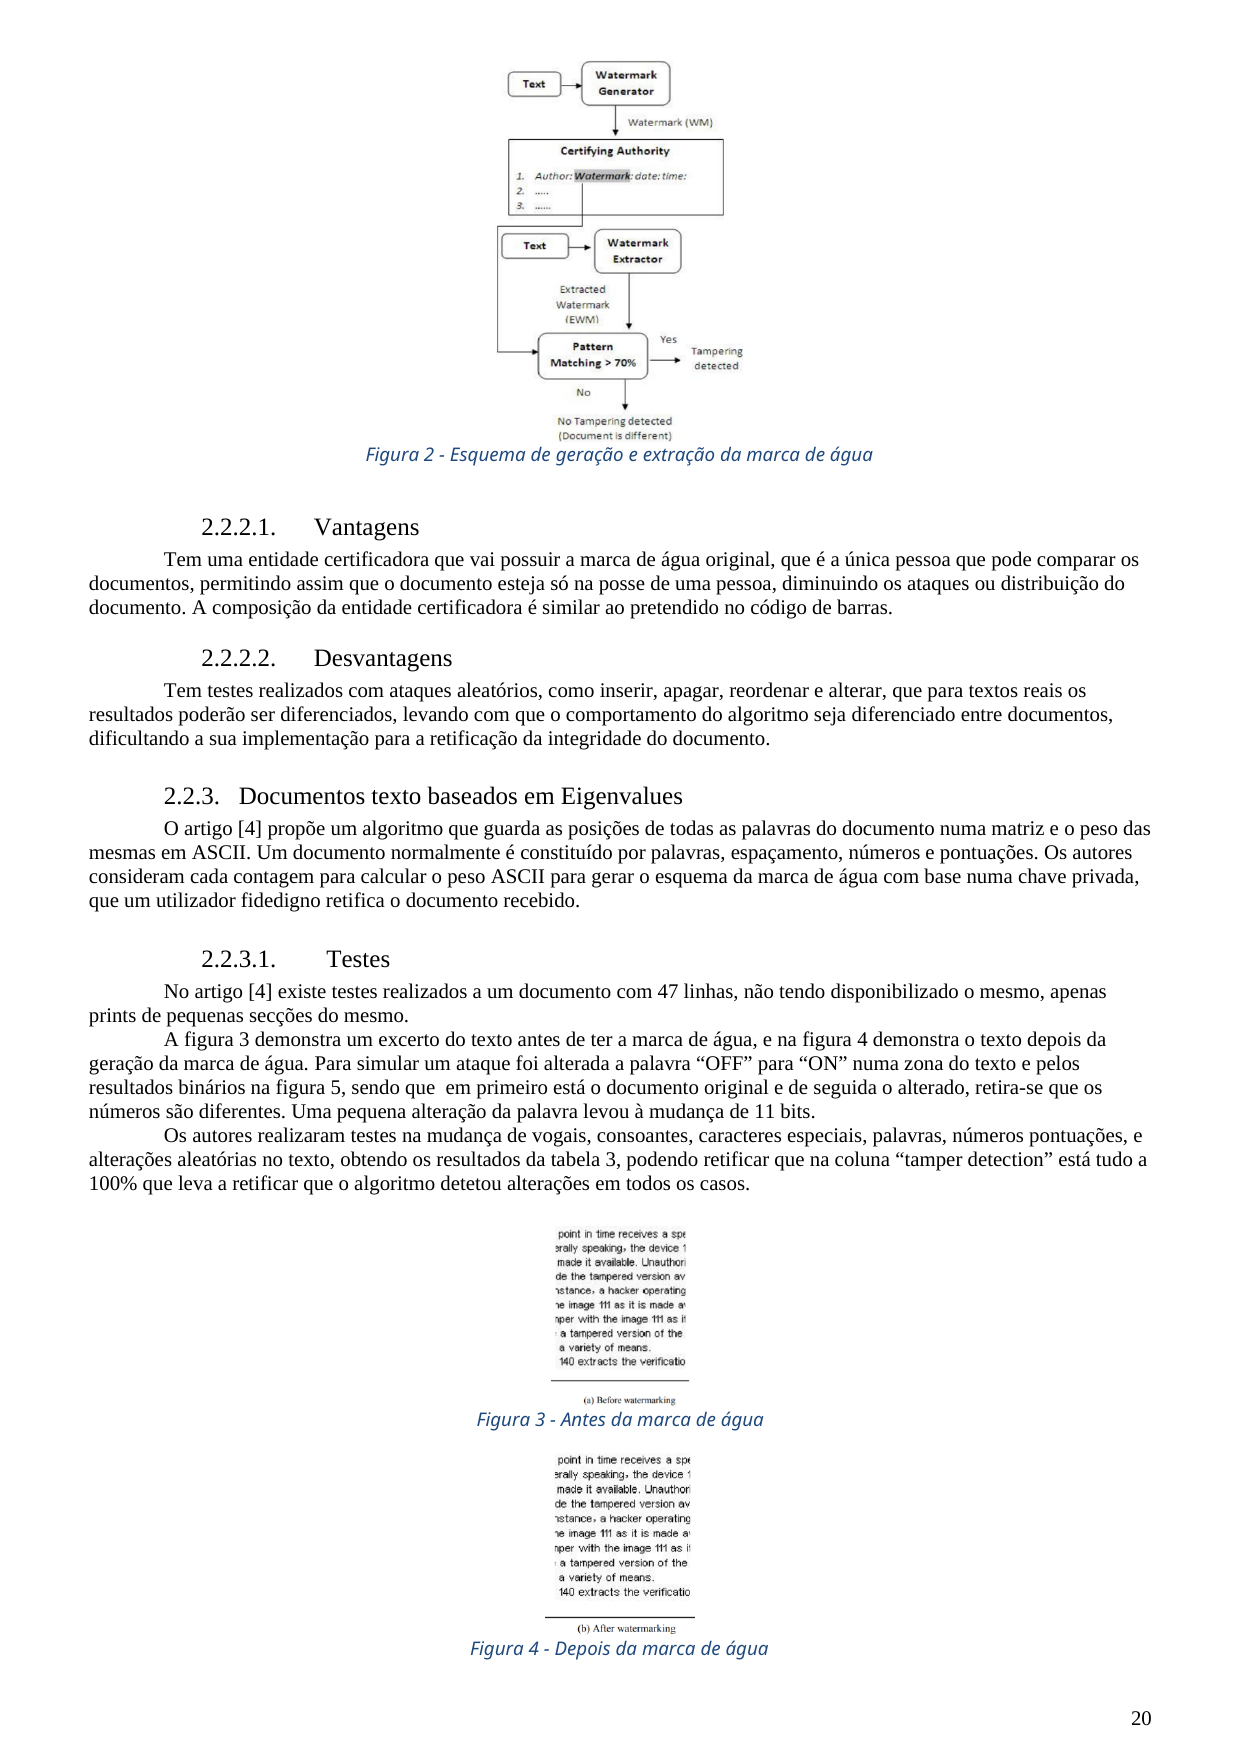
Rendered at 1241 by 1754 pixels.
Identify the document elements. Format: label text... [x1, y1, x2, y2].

text Tem uma entidade certificadora que vai possuir a marca de água original, que é a única pessoa que pode comparar os documentos, permitindo assim que o documento esteja só na posse de uma pessoa, diminuindo os ataques ou distribuição do documento. A composição da entidade certificadora é similar ao pretendido no código de barras. [89, 547, 1152, 619]
text A figura 3 demonstra um excerto do texto antes de ter a marca de água, e na figura 4 demonstra o texto depois da geração da marca de água. Para simular um ataque foi alterada a palavra “OFF” para “ON” numa zona do texto e pelos resultados binários na figura 5, sendo que em primeiro está o documento original e de seguida o alterado, retira-se que os números são diferentes. Uma pequena alteração da palavra levou à mudança de 11 bits. [89, 1027, 1152, 1123]
text Figura 2 - Esquema de geração e extração da marca de água [89, 441, 1152, 467]
subtitle Documentos texto baseados em Eigenvalues [164, 781, 1152, 810]
text No artigo [4] existe testes realizados a um documento com 47 linhas, não tendo disponibilizado o mesmo, apenas prints de pequenas secções do mesmo. [89, 979, 1152, 1027]
text Os autores realizaram testes na mudança de vogais, consoantes, caracteres especiais, palavras, números pontuações, e alterações aleatórias no texto, obtendo os resultados da tabela 3, podendo retificar que na coluna “tamper detection” está tudo a 100% que leva a retificar que o algoritmo detetou alterações em todos os casos. [89, 1123, 1152, 1195]
subtitle Testes [201, 944, 1152, 972]
picture [474, 47, 766, 442]
subtitle Vantagens [201, 512, 1152, 540]
text Figura 4 - Depois da marca de água [89, 1636, 1152, 1661]
picture [551, 1226, 690, 1407]
text O artigo [4] propõe um algoritmo que guarda as posições de todas as palavras do documento numa matriz e o peso das mesmas em ASCII. Um documento normalmente é constituído por palavras, espaçamento, números e pontuações. Os autores consideram cada contagem para calcular o peso ASCII para gerar o esquema da marca de água com base numa chave privada, que um utilizador fidedigno retifica o documento recebido. [89, 816, 1152, 912]
text Tem testes realizados com ataques aleatórios, como inserir, apagar, reordenar e alterar, que para textos reais os resultados poderão ser diferenciados, levando com que o comportamento do algoritmo seja diferenciado entre documentos, dificultando a sua implementação para a retificação da integridade do documento. [89, 678, 1152, 750]
subtitle Desvantagens [201, 643, 1152, 672]
picture [545, 1452, 695, 1636]
text Figura 3 - Antes da marca de água [89, 1406, 1152, 1432]
